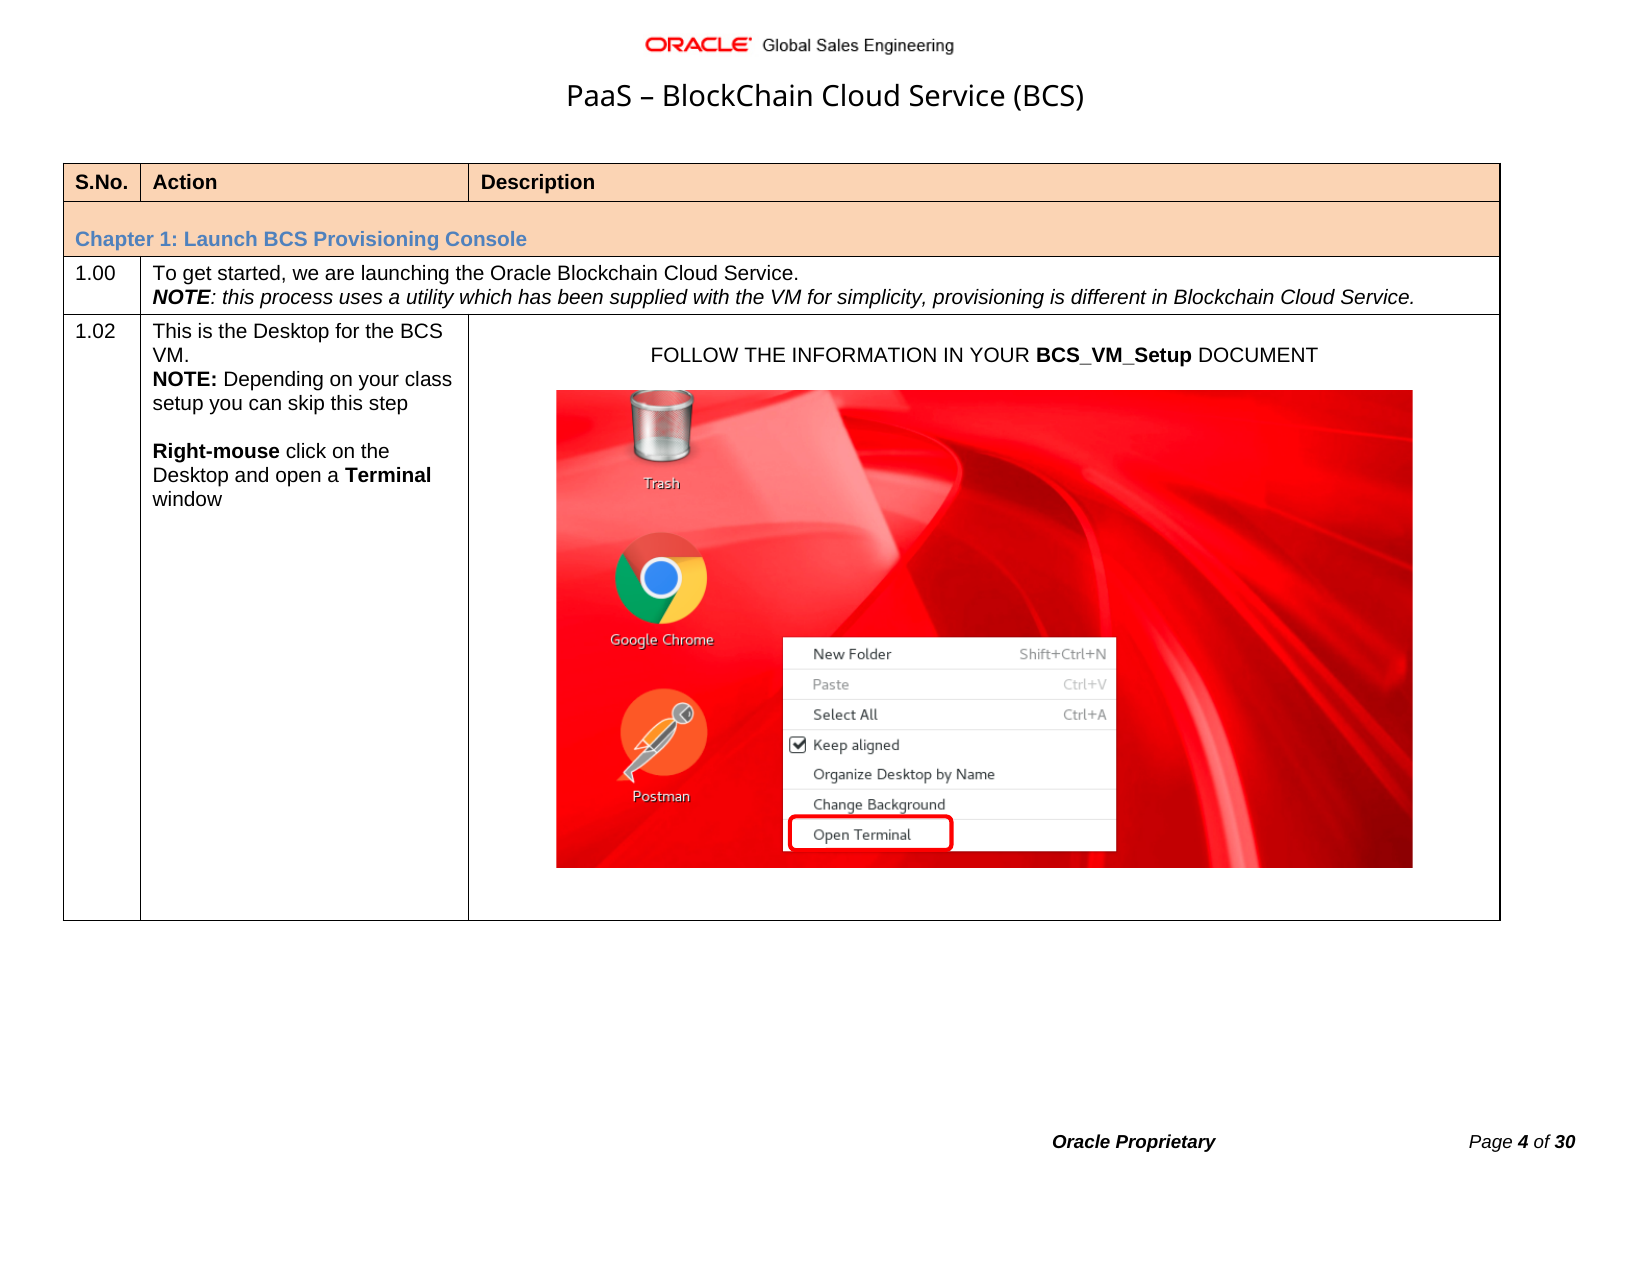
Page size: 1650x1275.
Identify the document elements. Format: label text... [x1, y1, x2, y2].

table_cell 1.02 [64, 315, 140, 920]
picture [556, 390, 1413, 868]
table_header S.No. [64, 164, 140, 201]
table_header Description [469, 164, 1499, 201]
table_cell This is the Desktop for the BCS VM. NOTE: Depending on your class setup you can skip this step Right-mouse click on the Desktop and open a Terminal window [141, 315, 468, 920]
picture [641, 31, 961, 67]
table_cell To get started, we are launching the Oracle Blockchain Cloud Service. NOTE: this process uses a utility which has been supplied with the VM for simplicity, provisioning is different in Blockchain Cloud Service. [141, 257, 1499, 313]
table_cell FOLLOW THE INFORMATION IN YOUR BCS_VM_Setup DOCUMENT [469, 315, 1499, 920]
table_header Action [141, 164, 468, 201]
table_cell 1.00 [64, 257, 140, 313]
table_cell Chapter 1: Launch BCS Provisioning Console [64, 202, 1499, 256]
